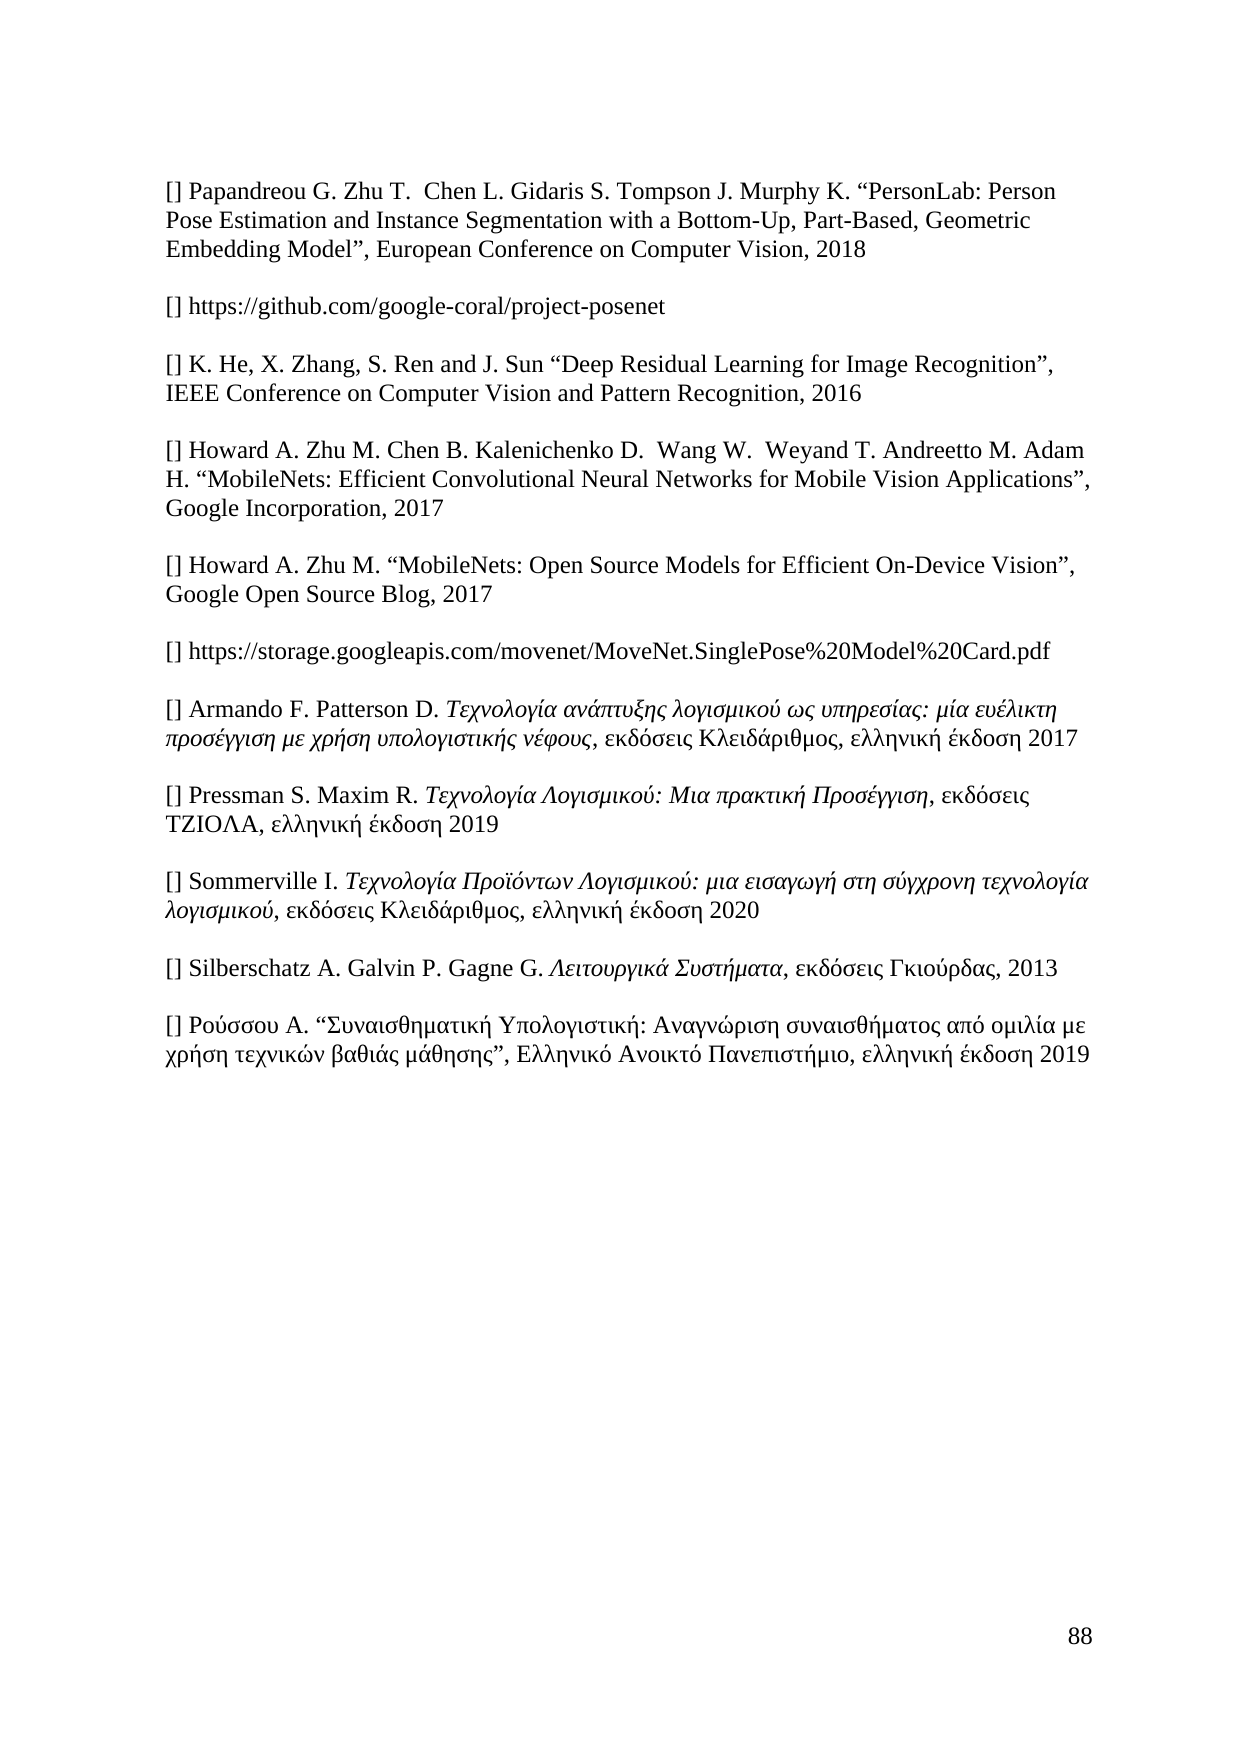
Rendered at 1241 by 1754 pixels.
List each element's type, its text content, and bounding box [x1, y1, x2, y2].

text [] Pressman S. Maxim R. Τεχνολογία Λογισμικού: Μια πρακτική Προσέγγιση, εκδόσεις ΤΖΙΟΛΑ, ελληνική έκδοση 2019 [165, 780, 1092, 838]
text [] https://storage.googleapis.com/movenet/MoveNet.SinglePose%20Model%20Card.pdf [165, 636, 1092, 665]
text [] Howard A. Zhu M. “MobileNets: Open Source Models for Efficient On-Device Vision”, Google Open Source Blog, 2017 [165, 550, 1092, 608]
text [] Sommerville I. Τεχνολογία Προϊόντων Λογισμικού: μια εισαγωγή στη σύγχρονη τεχνολογία λογισμικού, εκδόσεις Κλειδάριθμος, ελληνική έκδοση 2020 [165, 866, 1092, 924]
text [] Papandreou G. Zhu T. Chen L. Gidaris S. Tompson J. Murphy K. “PersonLab: Person Pose Estimation and Instance Segmentation with a Bottom-Up, Part-Based, Geometric Embedding Model”, European Conference on Computer Vision, 2018 [165, 176, 1092, 263]
text [] Armando F. Patterson D. Τεχνολογία ανάπτυξης λογισμικού ως υπηρεσίας: μία ευέλικτη προσέγγιση με χρήση υπολογιστικής νέφους, εκδόσεις Κλειδάριθμος, ελληνική έκδοση 2017 [165, 694, 1092, 751]
text [] Silberschatz A. Galvin P. Gagne G. Λειτουργικά Συστήματα, εκδόσεις Γκιούρδας, 2013 [165, 953, 1092, 981]
text [] K. He, X. Zhang, S. Ren and J. Sun “Deep Residual Learning for Image Recognition”, IEEE Conference on Computer Vision and Pattern Recognition, 2016 [165, 349, 1092, 406]
text [] https://github.com/google-coral/project-posenet [165, 291, 1092, 320]
text [] Howard A. Zhu M. Chen B. Kalenichenko D. Wang W. Weyand T. Andreetto M. Adam H. “MobileNets: Efficient Convolutional Neural Networks for Mobile Vision Applications”, Google Incorporation, 2017 [165, 435, 1092, 521]
text [] Ρούσσου Α. “Συναισθηματική Υπολογιστική: Αναγνώριση συναισθήματος από ομιλία με χρήση τεχνικών βαθιάς μάθησης”, Ελληνικό Ανοικτό Πανεπιστήμιο, ελληνική έκδοση 2019 [165, 1010, 1092, 1068]
